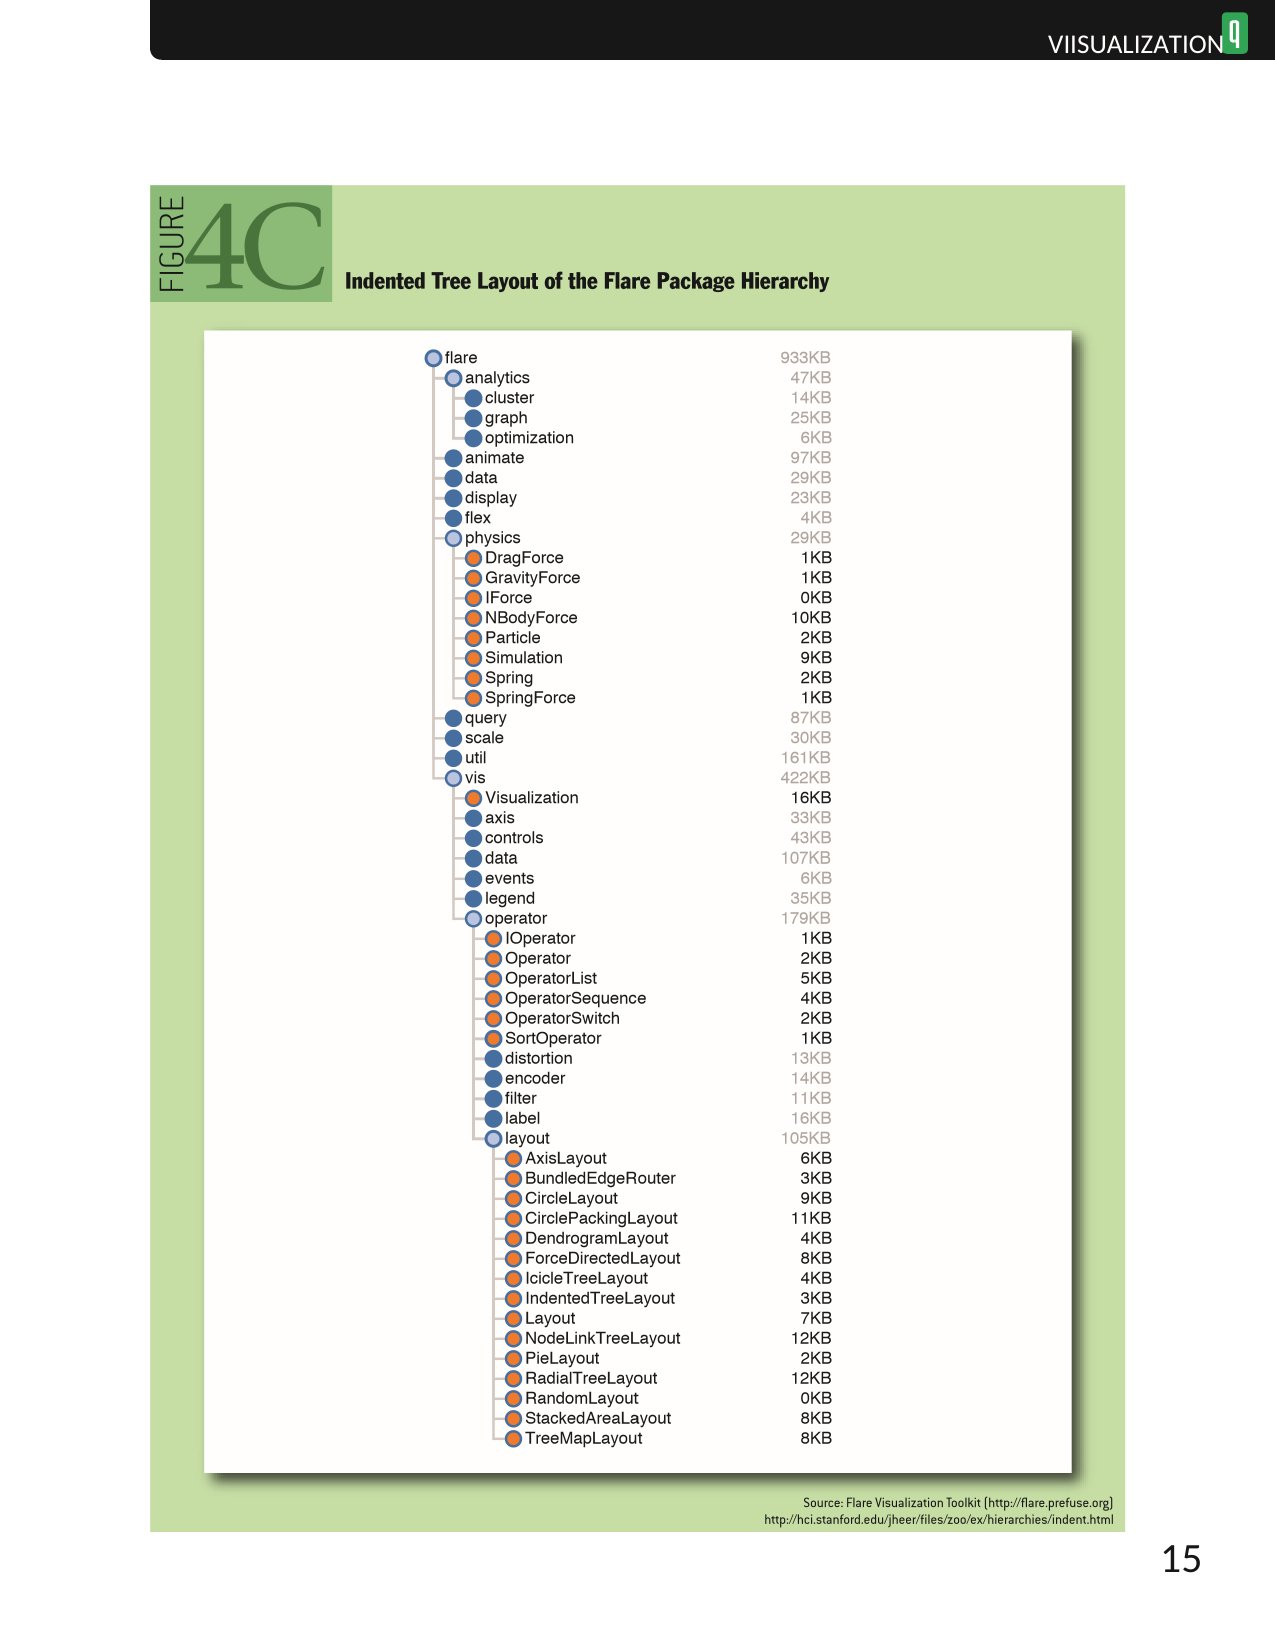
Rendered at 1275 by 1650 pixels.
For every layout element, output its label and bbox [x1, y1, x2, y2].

picture [149, 185, 1126, 1532]
